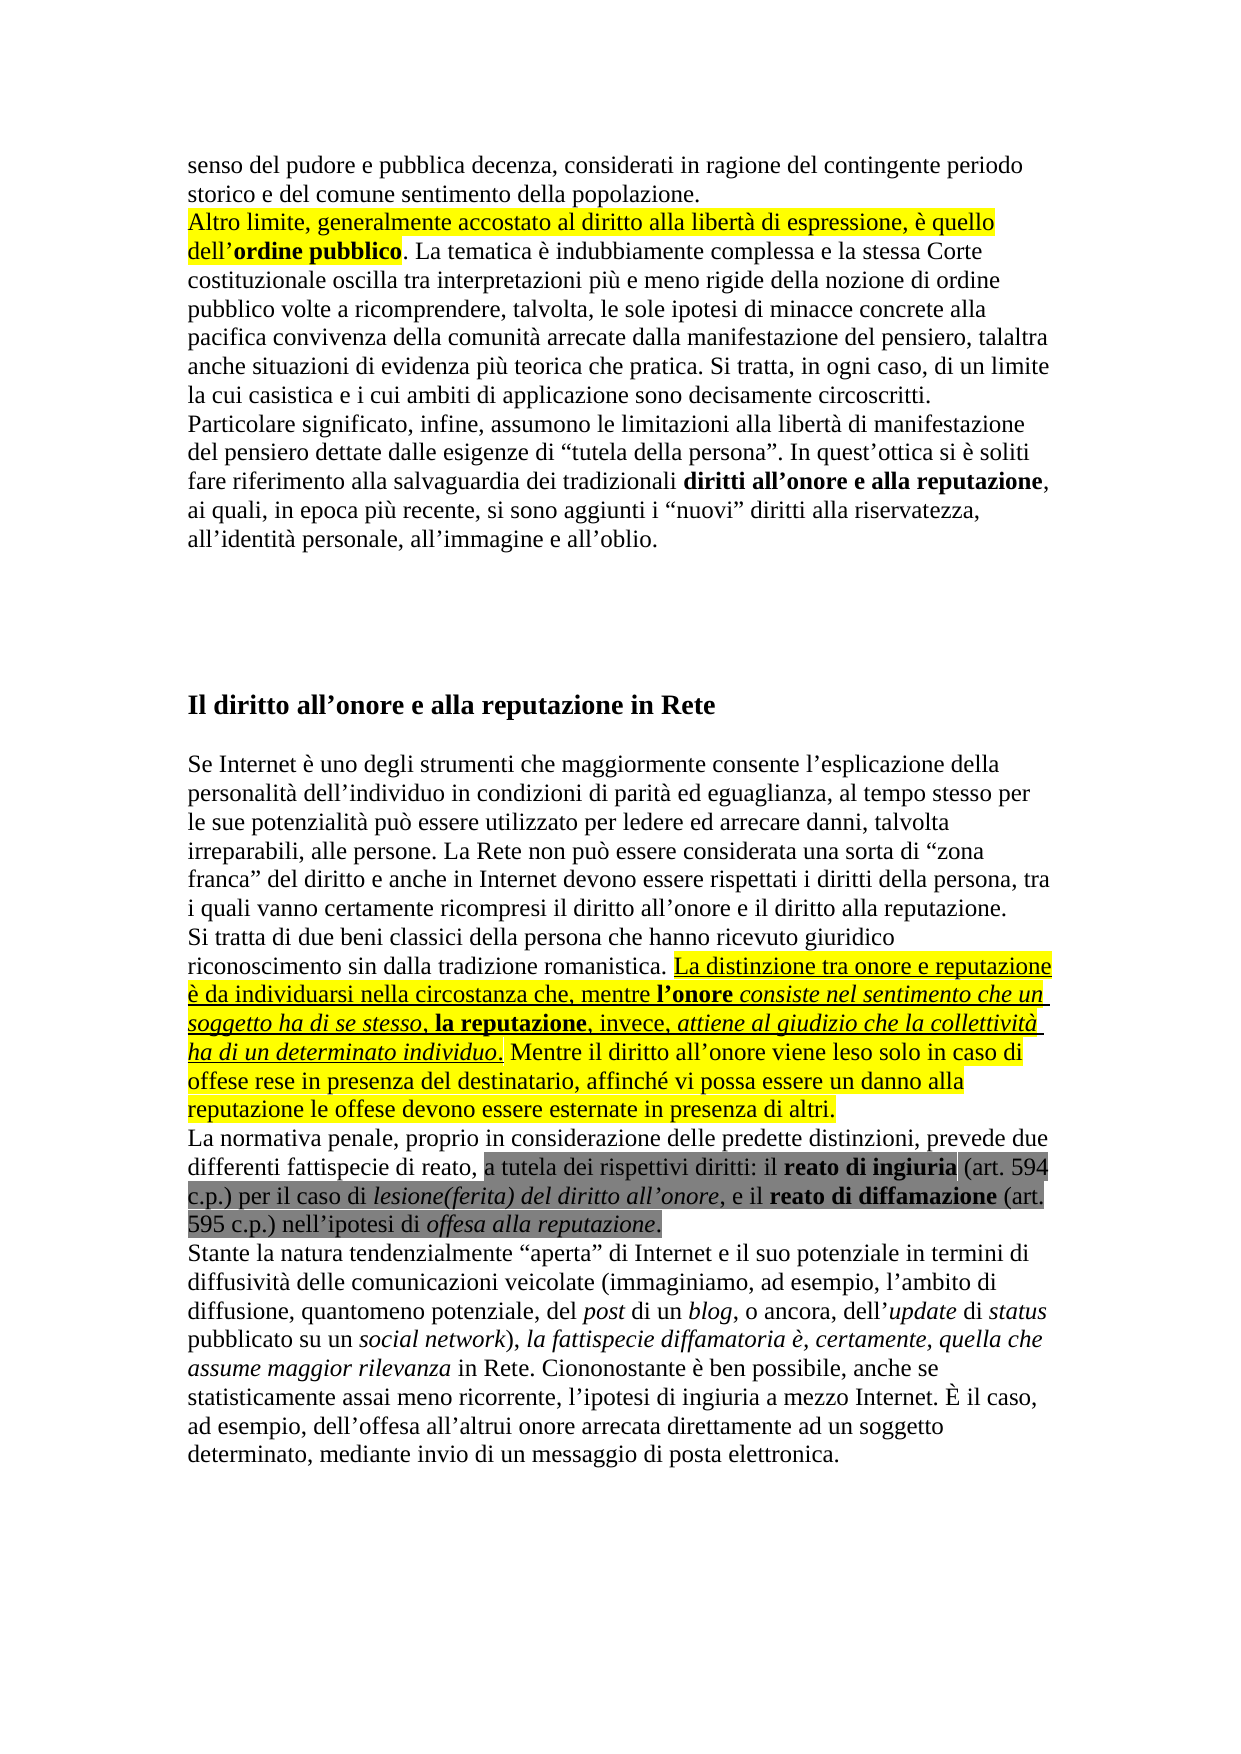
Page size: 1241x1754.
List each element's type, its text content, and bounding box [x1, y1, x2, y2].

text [187, 150, 1053, 552]
text Se Internet è uno degli strumenti che maggiormente consente l’esplicazione della personalità dell’individuo in condizioni di parità ed eguaglianza, al tempo stesso per le sue potenzialità può essere utilizzato per ledere ed arrecare danni, talvolta irreparabili, alle persone. La Rete non può essere considerata una sorta di “zona franca” del diritto e anche in Internet devono essere rispettati i diritti della persona, tra i quali vanno certamente ricompresi il diritto all’onore e il diritto alla reputazione. Si tratta di due beni classici della persona che hanno ricevuto giuridico riconoscimento sin dalla tradizione romanistica. La distinzione tra onore e reputazione è da individuarsi nella circostanza che, mentre l’onore consiste nel sentimento che un soggetto ha di se stesso, la reputazione, invece, attiene al giudizio che la collettività ha di un determinato individuo. Mentre il diritto all’onore viene leso solo in caso di offese rese in presenza del destinatario, affinché vi possa essere un danno alla reputazione le offese devono essere esternate in presenza di altri. La normativa penale, proprio in considerazione delle predette distinzioni, prevede due differenti fattispecie di reato, a tutela dei rispettivi diritti: il reato di ingiuria (art. 594 c.p.) per il caso di lesione(ferita) del diritto all’onore, e il reato di diffamazione (art. 595 c.p.) nell’ipotesi di offesa alla reputazione. Stante la natura tendenzialmente “aperta” di Internet e il suo potenziale in termini di diffusività delle comunicazioni veicolate (immaginiamo, ad esempio, l’ambito di diffusione, quantomeno potenziale, del post di un blog, o ancora, dell’update di status pubblicato su un social network), la fattispecie diffamatoria è, certamente, quella che assume maggior rilevanza in Rete. Ciononostante è ben possibile, anche se statisticamente assai meno ricorrente, l’ipotesi di ingiuria a mezzo Internet. È il caso, ad esempio, dell’offesa all’altrui onore arrecata direttamente ad un soggetto determinato, mediante invio di un messaggio di posta elettronica. [187, 749, 1053, 1468]
subtitle Il diritto all’onore e alla reputazione in Rete [187, 688, 1053, 720]
